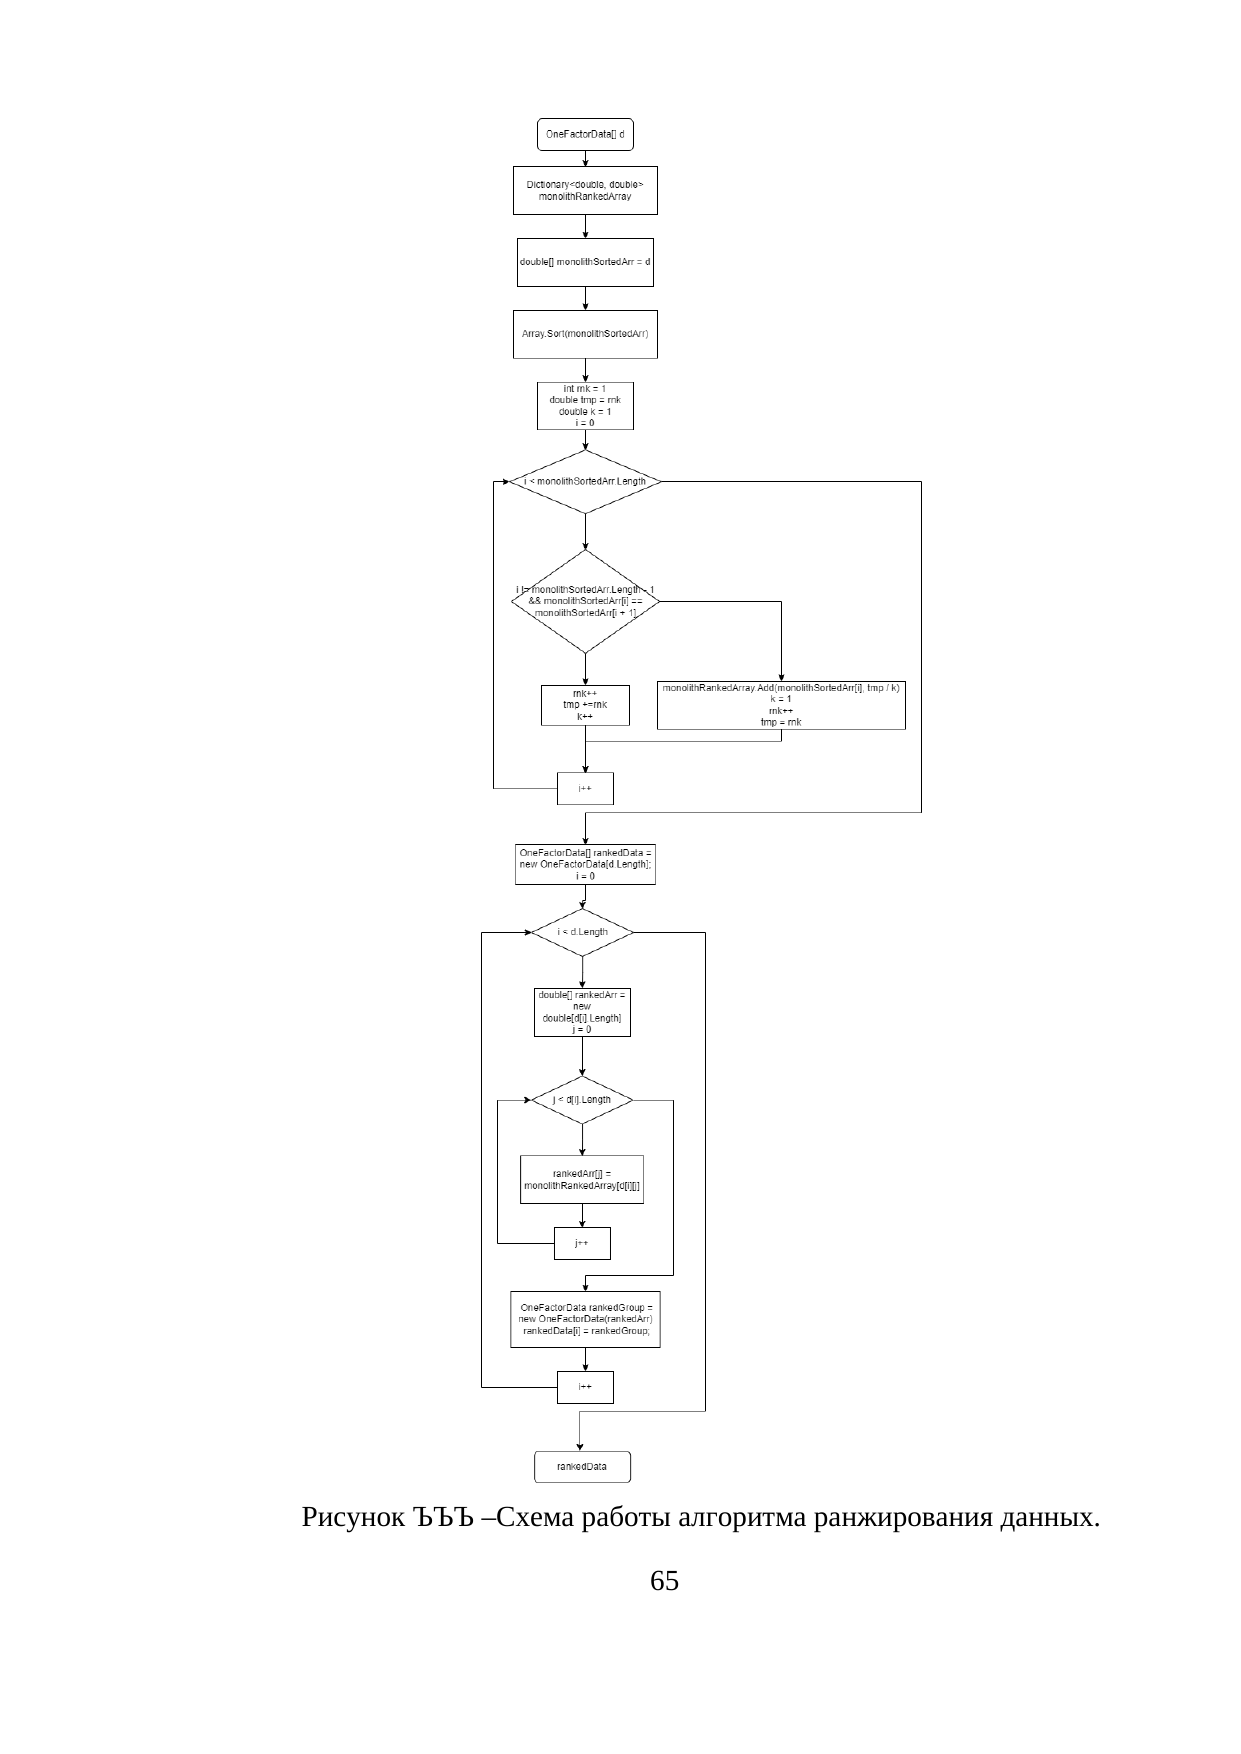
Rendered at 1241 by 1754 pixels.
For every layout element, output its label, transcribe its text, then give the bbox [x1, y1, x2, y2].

picture [475, 118, 928, 1483]
text Рисунок ЪЪЪ –Схема работы алгоритма ранжирования данных. [177, 1499, 1152, 1532]
